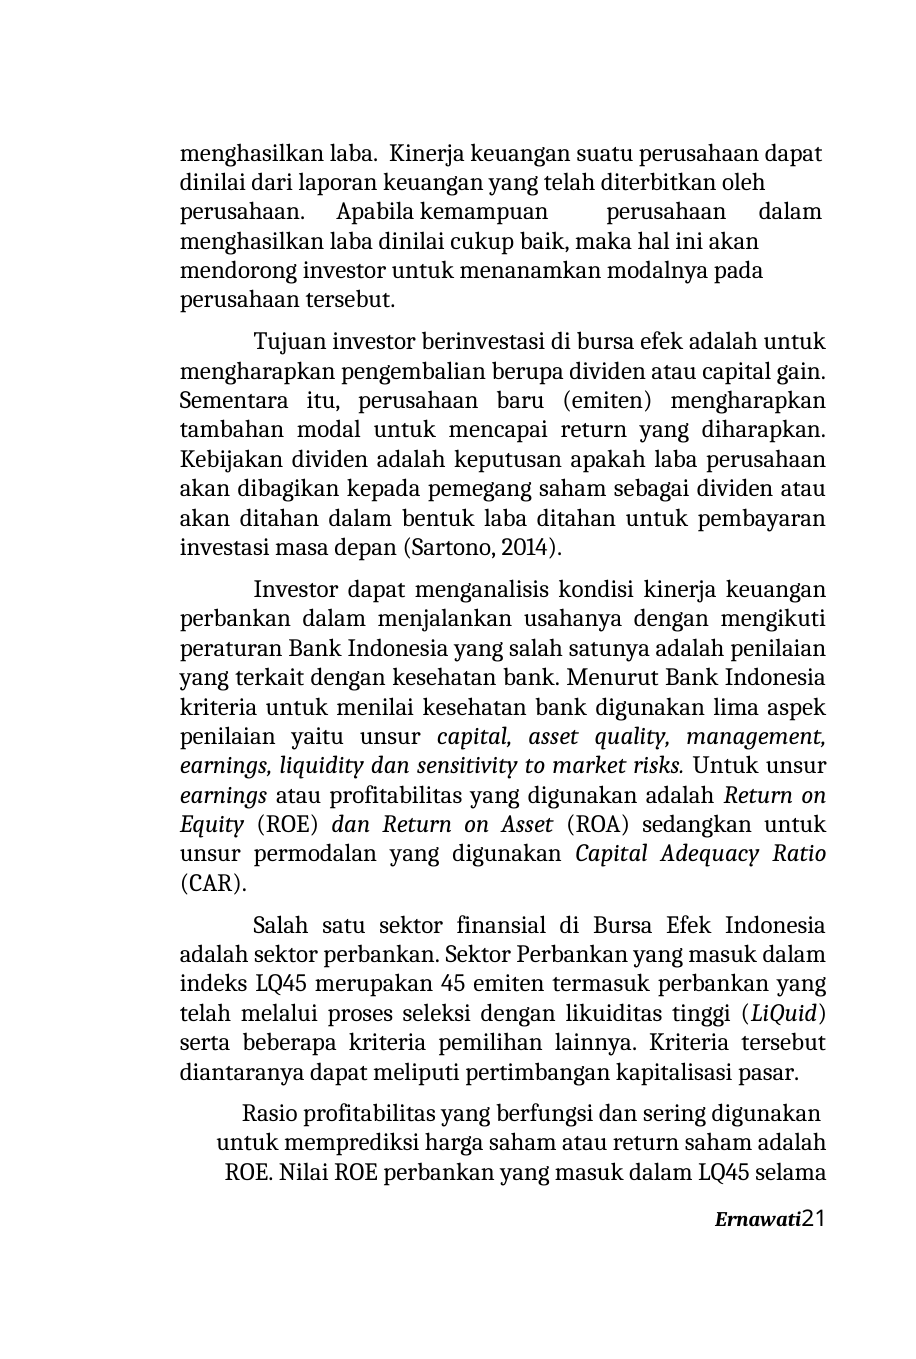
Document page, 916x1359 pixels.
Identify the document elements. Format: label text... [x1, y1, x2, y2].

text Salah satu sektor finansial di Bursa Efek Indonesia adalah sektor perbankan. Sektor Perbankan yang masuk dalam indeks LQ45 merupakan 45 emiten termasuk perbankan yang telah melalui proses seleksi dengan likuiditas tinggi (LiQuid) serta beberapa kriteria pemilihan lainnya. Kriteria tersebut diantaranya dapat meliputi pertimbangan kapitalisasi pasar. [179, 909, 827, 1086]
text Tujuan investor berinvestasi di bursa efek adalah untuk mengharapkan pengembalian berupa dividen atau capital gain. Sementara itu, perusahaan baru (emiten) mengharapkan tambahan modal untuk mencapai return yang diharapkan. Kebijakan dividen adalah keputusan apakah laba perusahaan akan dibagikan kepada pemegang saham sebagai dividen atau akan ditahan dalam bentuk laba ditahan untuk pembayaran investasi masa depan (Sartono, 2014). [179, 326, 827, 561]
text Rasio profitabilitas yang berfungsi dan sering digunakan untuk memprediksi harga saham atau return saham adalah ROE. Nilai ROE perbankan yang masuk dalam LQ45 selama [180, 1098, 827, 1186]
text Investor dapat menganalisis kondisi kinerja keuangan perbankan dalam menjalankan usahanya dengan mengikuti peraturan Bank Indonesia yang salah satunya adalah penilaian yang terkait dengan kesehatan bank. Menurut Bank Indonesia kriteria untuk menilai kesehatan bank digunakan lima aspek penilaian yaitu unsur capital, asset quality, management, earnings, liquidity dan sensitivity to market risks. Untuk unsur earnings atau profitabilitas yang digunakan adalah Return on Equity (ROE) dan Return on Asset (ROA) sedangkan untuk unsur permodalan yang digunakan Capital Adequacy Ratio (CAR). [179, 574, 827, 897]
text Ernawati21 [150, 1204, 827, 1232]
text menghasilkan laba. Kinerja keuangan suatu perusahaan dapat dinilai dari laporan keuangan yang telah diterbitkan oleh perusahaan. Apabila kemampuan perusahaan dalam menghasilkan laba dinilai cukup baik, maka hal ini akan mendorong investor untuk menanamkan modalnya pada perusahaan tersebut. [179, 137, 829, 314]
